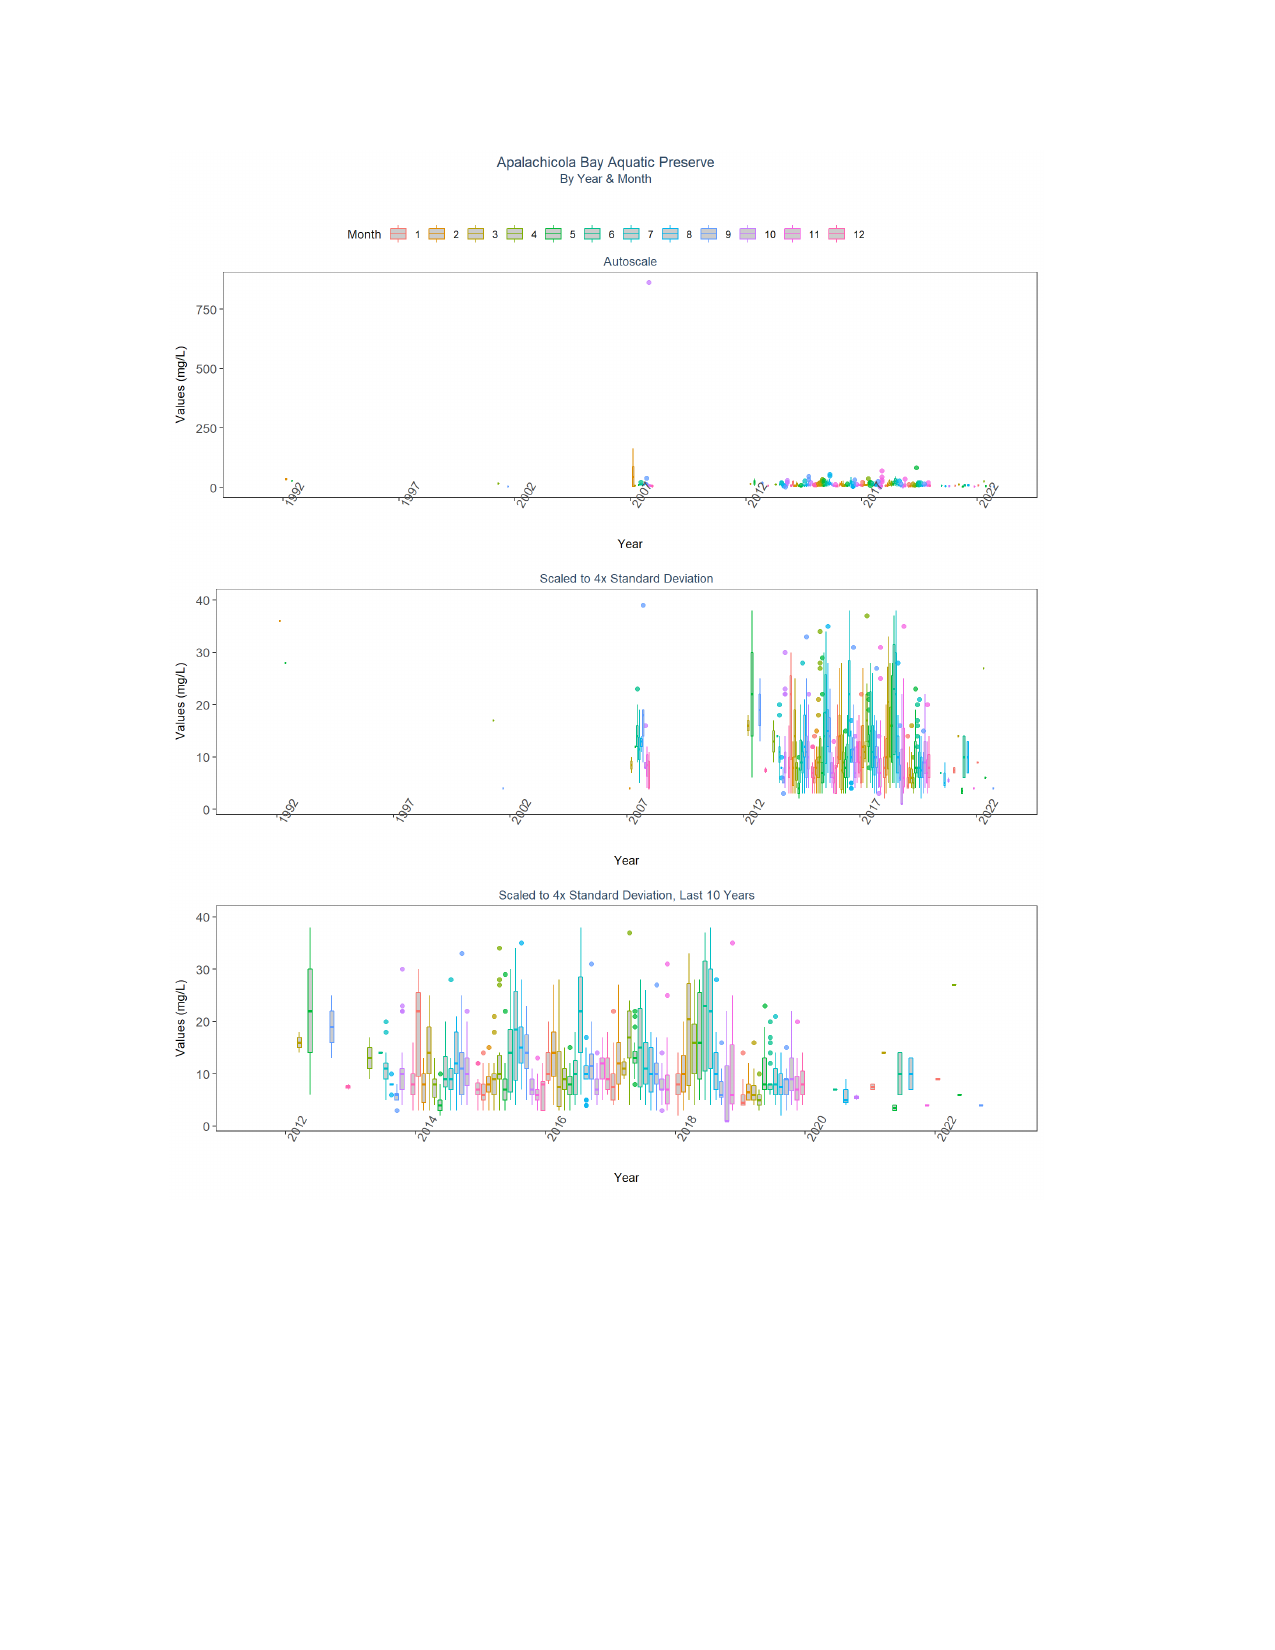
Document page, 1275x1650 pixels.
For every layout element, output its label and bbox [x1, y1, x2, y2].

picture [168, 150, 1044, 1200]
